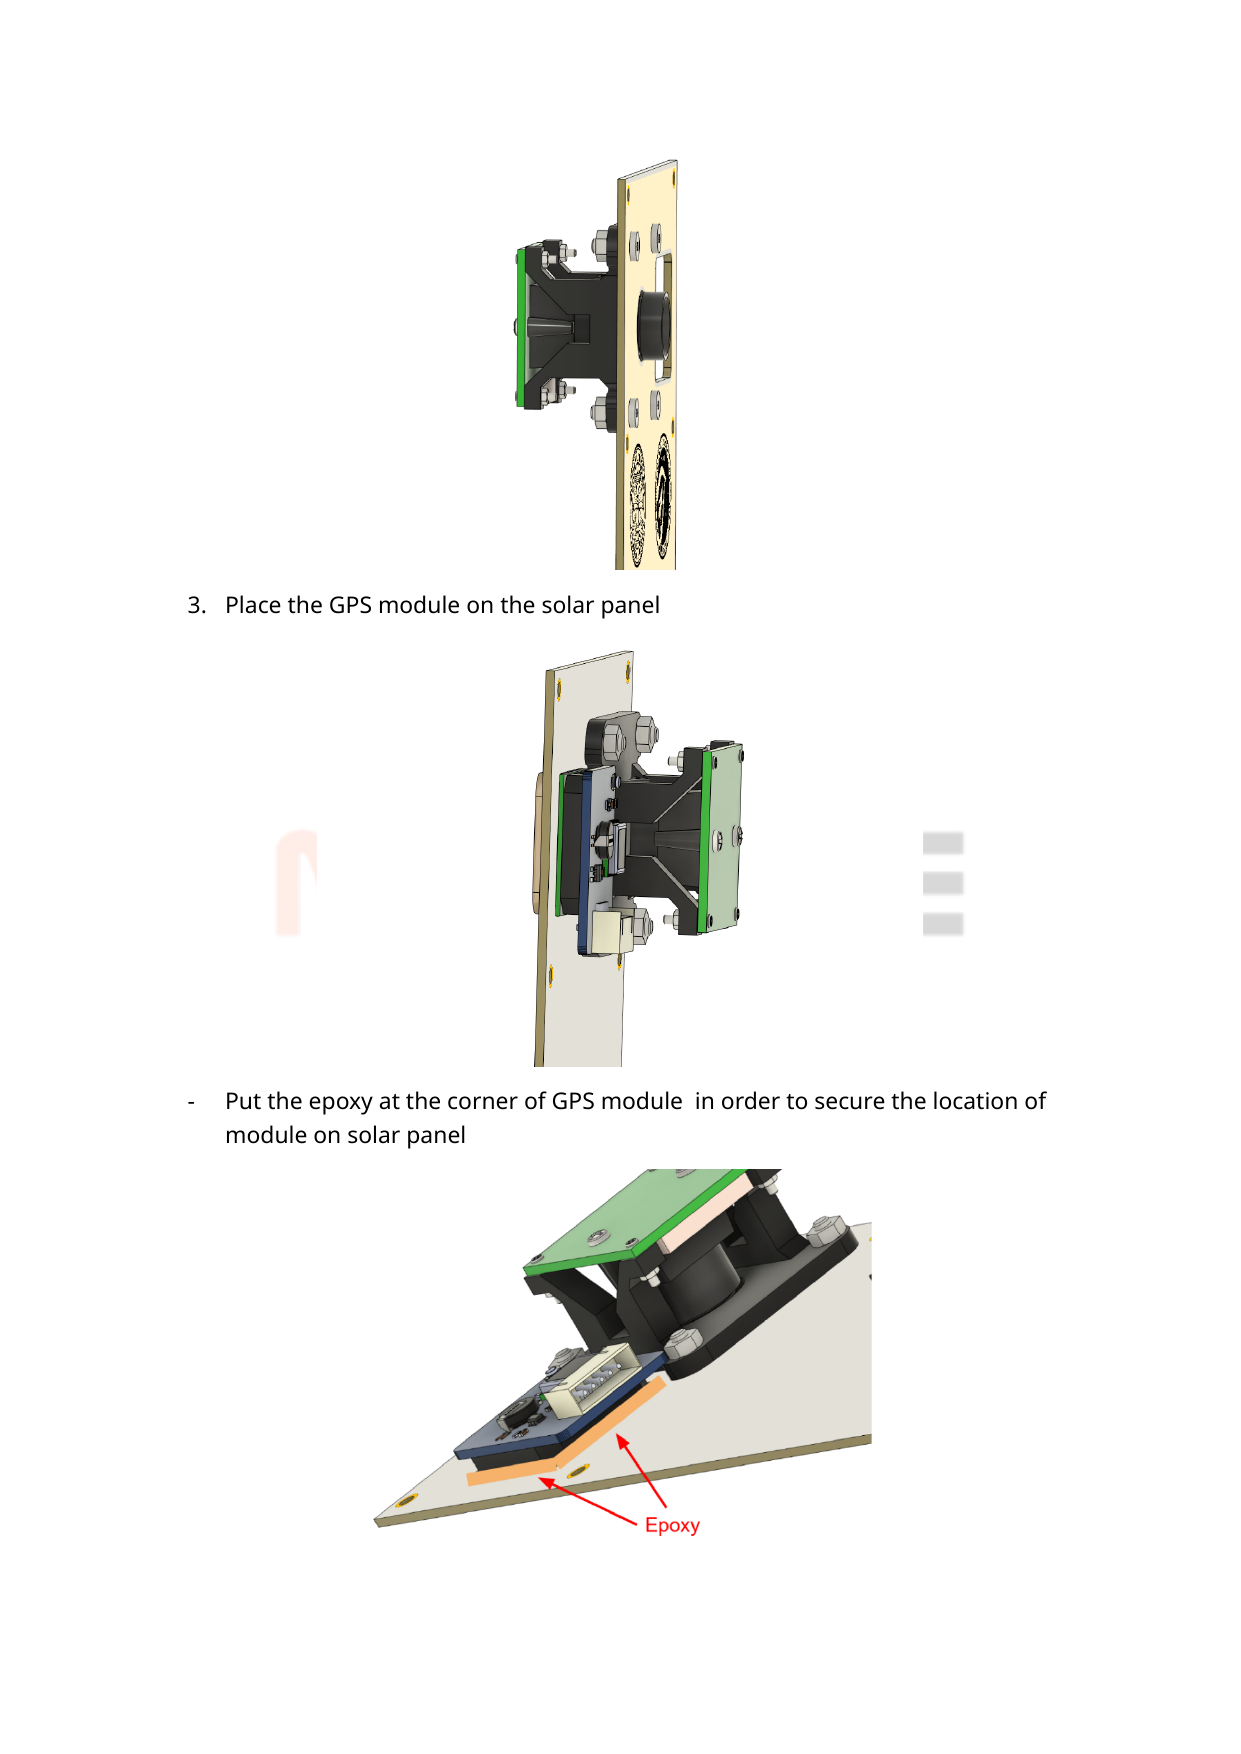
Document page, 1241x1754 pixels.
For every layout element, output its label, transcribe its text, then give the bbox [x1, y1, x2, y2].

list Put the epoxy at the corner of GPS module in order to secure the location of module on solar panel [187, 1085, 1090, 1150]
picture [320, 150, 920, 570]
picture [280, 1169, 961, 1547]
picture [317, 639, 924, 1067]
list Place the GPS module on the solar panel [187, 589, 1090, 620]
